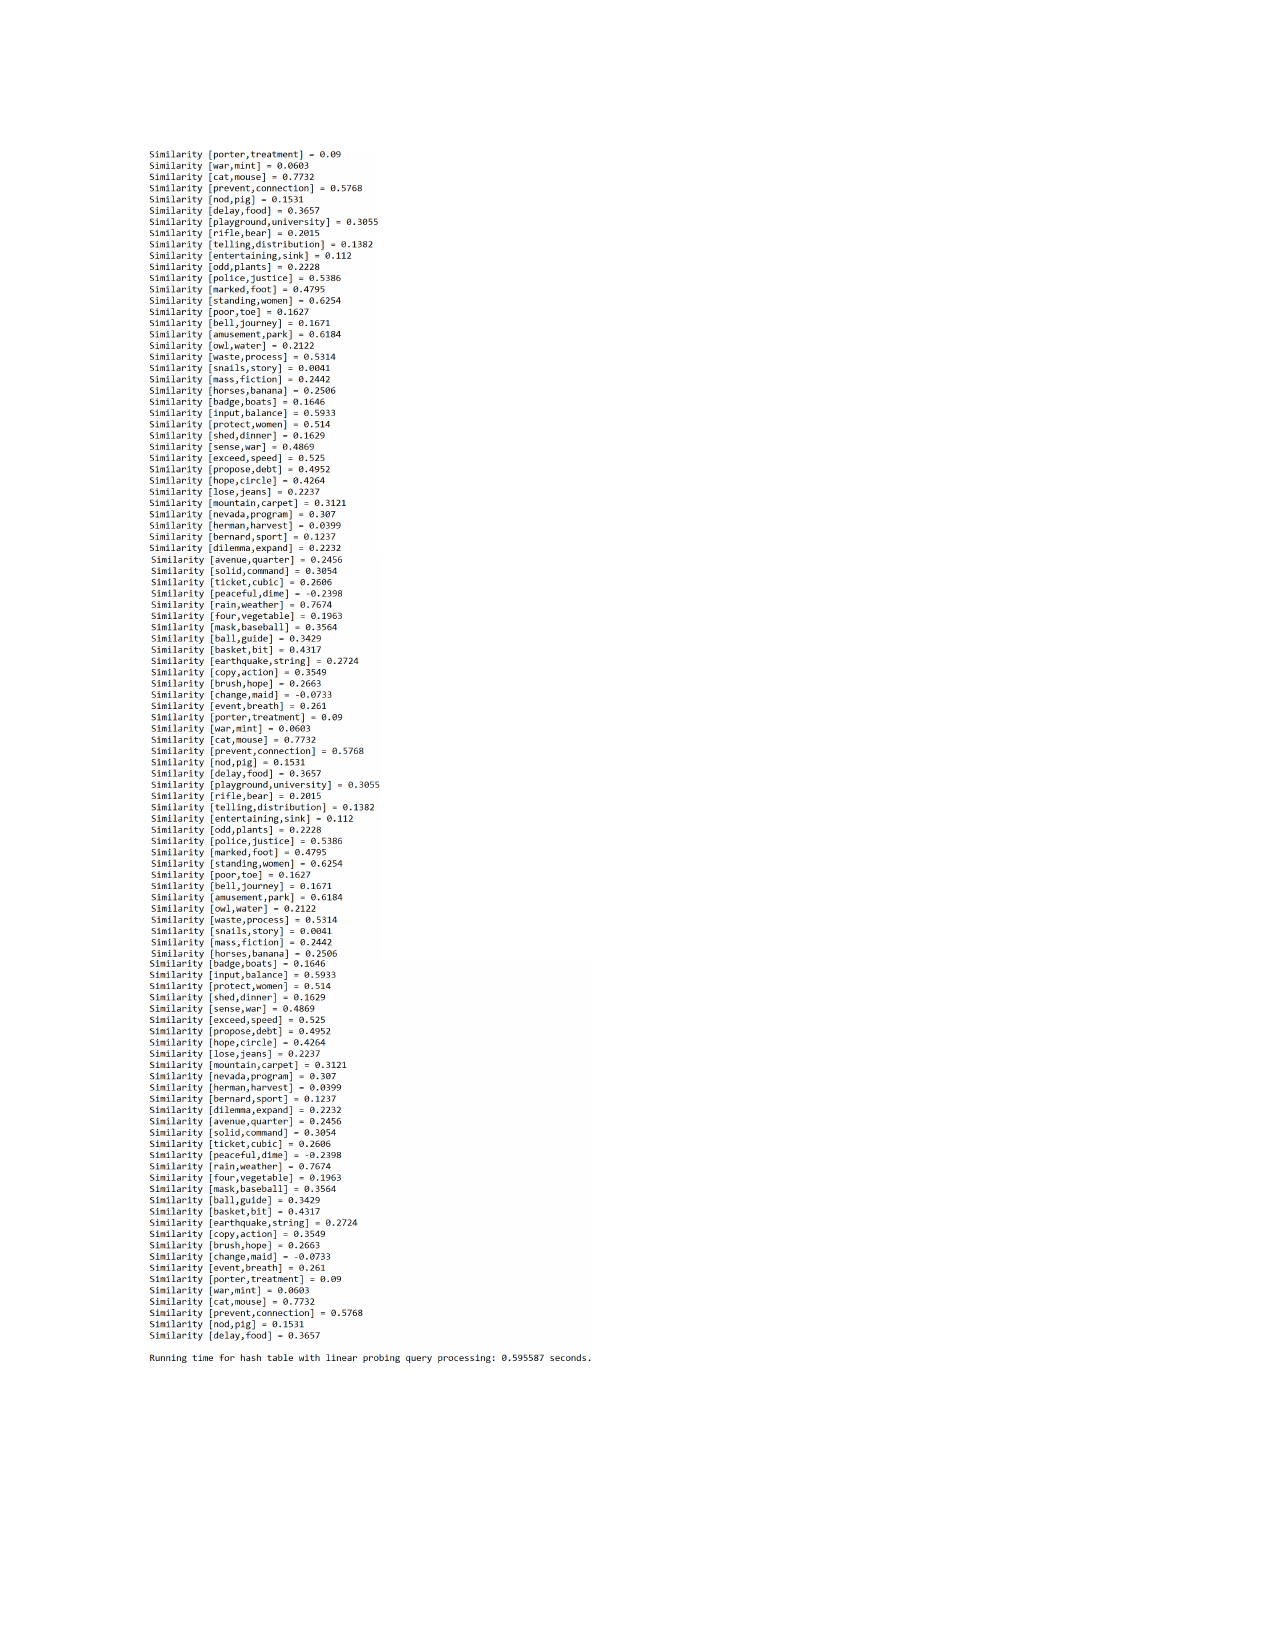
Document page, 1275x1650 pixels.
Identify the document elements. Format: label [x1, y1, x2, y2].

picture [150, 150, 593, 1365]
